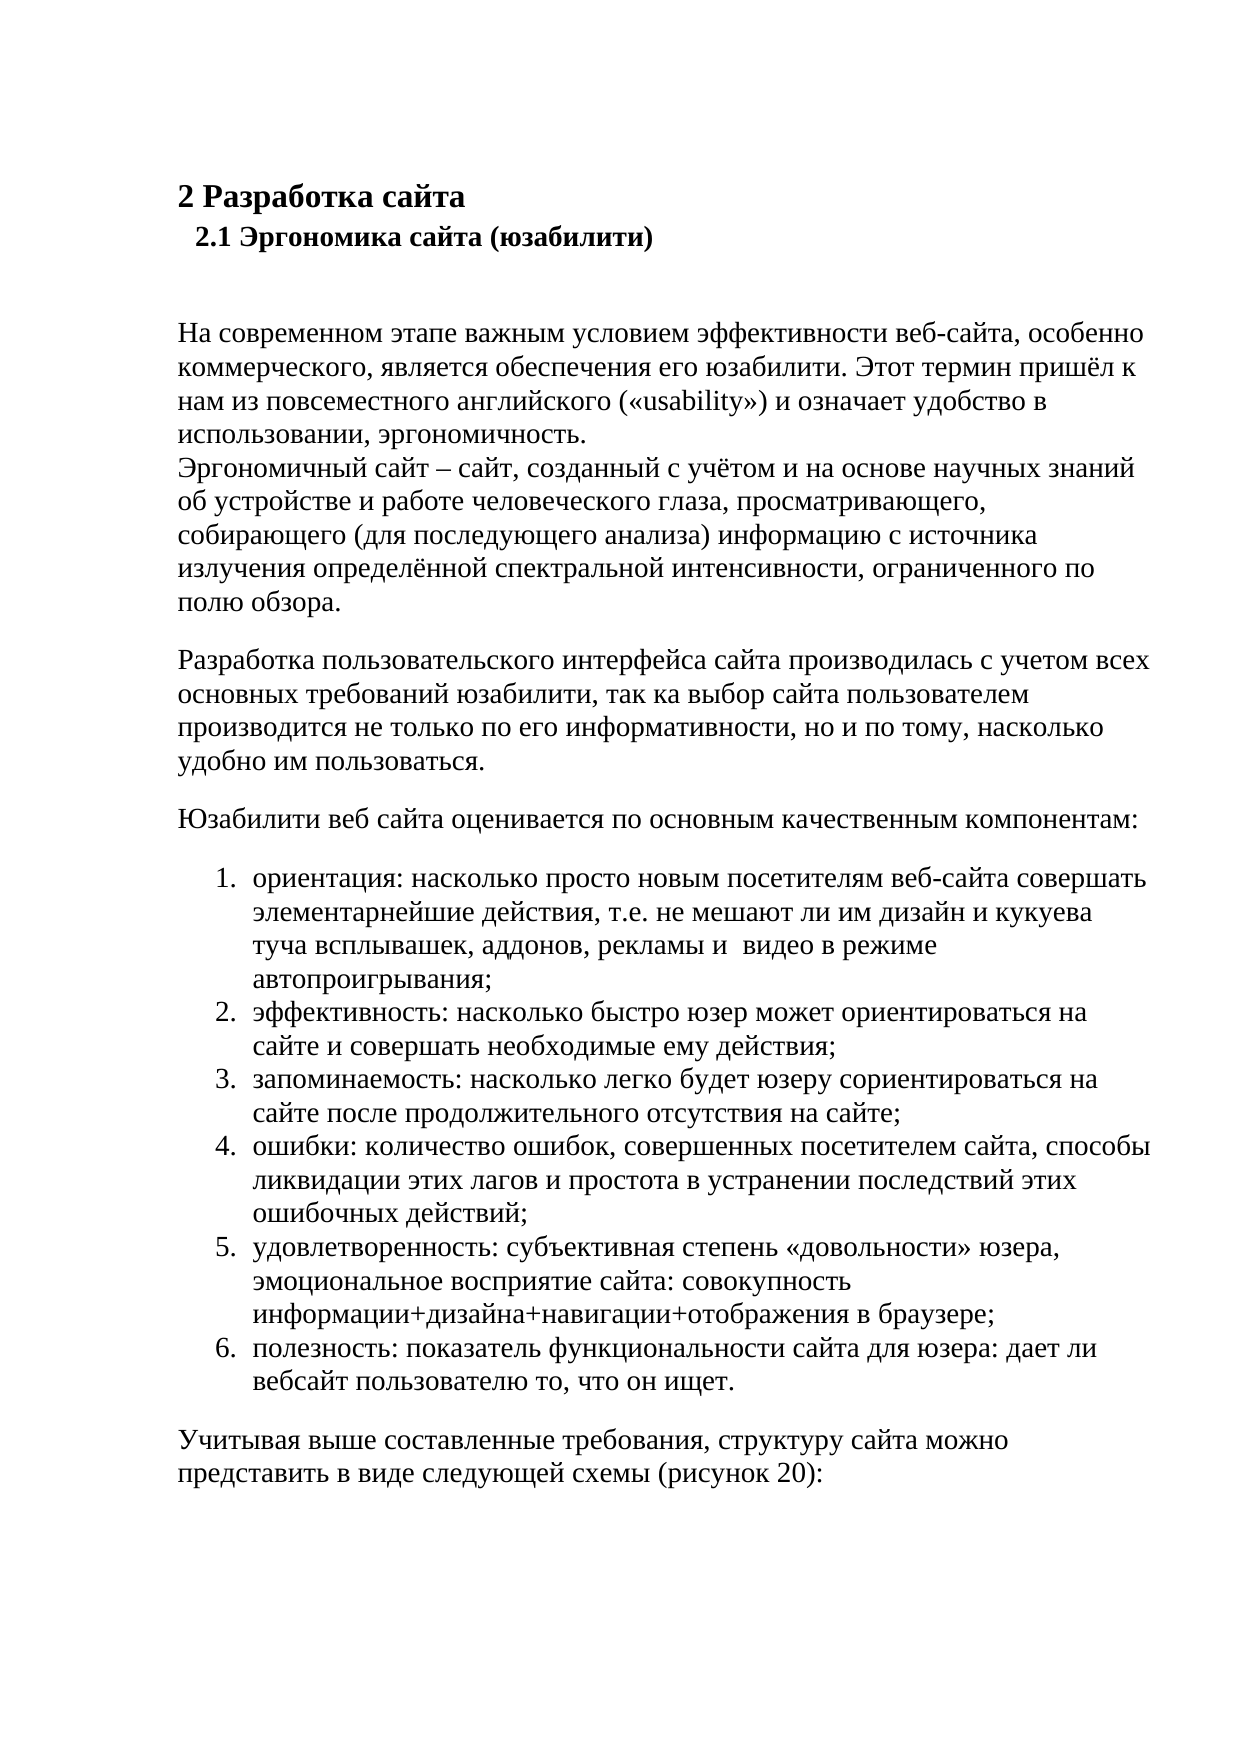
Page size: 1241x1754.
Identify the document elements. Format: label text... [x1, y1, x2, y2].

list запоминаемость: насколько легко будет юзеру сориентироваться на сайте после продолжительного отсутствия на сайте; [215, 1061, 1152, 1128]
list полезность: показатель функциональности сайта для юзера: дает ли вебсайт пользователю то, что он ищет. [215, 1330, 1152, 1397]
text Учитывая выше составленные требования, структуру сайта можно представить в виде следующей схемы (рисунок 20): [177, 1422, 1152, 1489]
text На современном этапе важным условием эффективности веб-сайта, особенно коммерческого, является обеспечения его юзабилити. Этот термин пришёл к нам из повсеместного английского («usability») и означает удобство в использовании, эргономичность. Эргономичный сайт – сайт, созданный с учётом и на основе научных знаний об устройстве и работе человеческого глаза, просматривающего, собирающего (для последующего анализа) информацию с источника излучения определённой спектральной интенсивности, ограниченного по полю обзора. [177, 316, 1152, 617]
list ориентация: насколько просто новым посетителям веб-сайта совершать элементарнейшие действия, т.е. не мешают ли им дизайн и кукуева туча всплывашек, аддонов, рекламы и видео в режиме автопроигрывания; [215, 860, 1152, 994]
table_cell 2.1 Эргономика сайта (юзабилити) [166, 219, 1107, 257]
table_header 2 Разработка сайта [166, 177, 1107, 219]
text Юзабилити веб сайта оценивается по основным качественным компонентам: [177, 802, 1152, 835]
text Разработка пользовательского интерфейса сайта производилась с учетом всех основных требований юзабилити, так ка выбор сайта пользователем производится не только по его информативности, но и по тому, насколько удобно им пользоваться. [177, 642, 1152, 777]
list удовлетворенность: субъективная степень «довольности» юзера, эмоциональное восприятие сайта: совокупность информации+дизайна+навигации+отображения в браузере; [215, 1229, 1152, 1330]
list эффективность: насколько быстро юзер может ориентироваться на сайте и совершать необходимые ему действия; [215, 994, 1152, 1061]
list ошибки: количество ошибок, совершенных посетителем сайта, способы ликвидации этих лагов и простота в устранении последствий этих ошибочных действий; [215, 1128, 1152, 1229]
